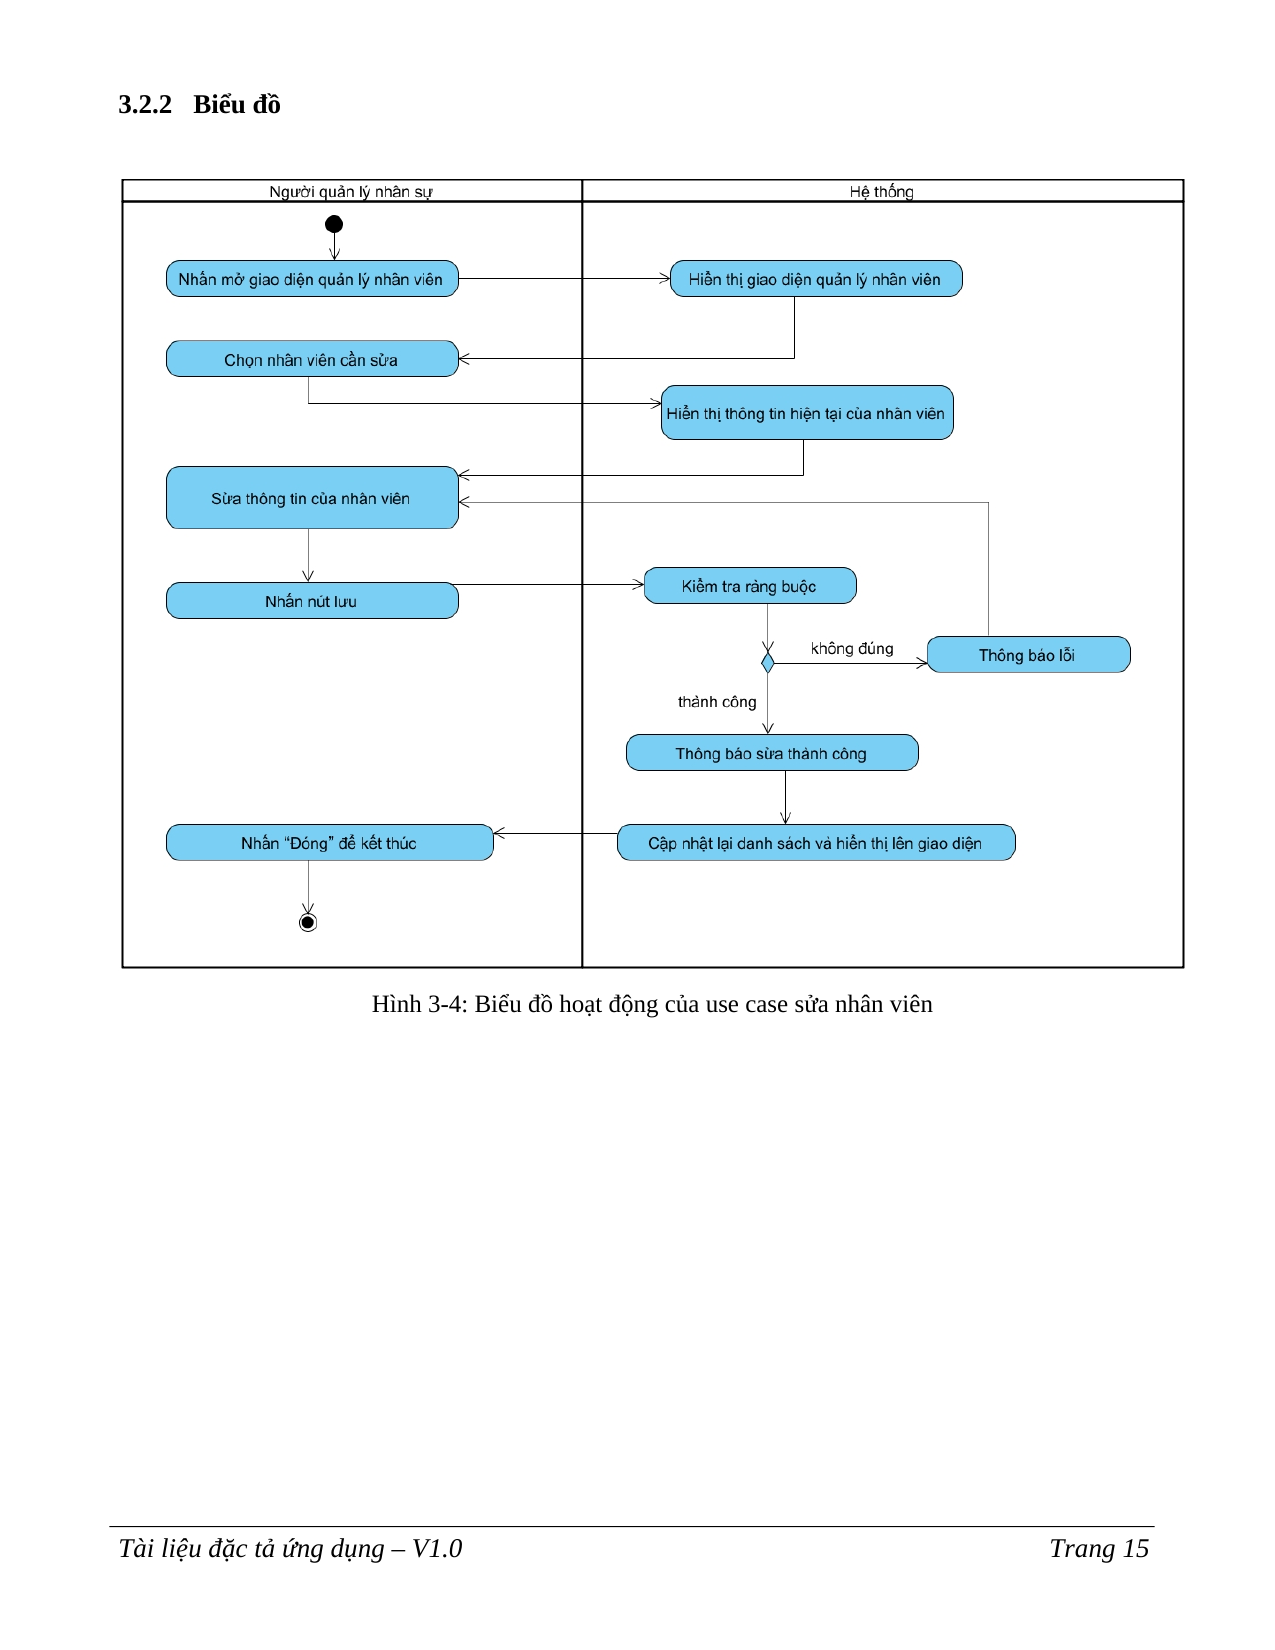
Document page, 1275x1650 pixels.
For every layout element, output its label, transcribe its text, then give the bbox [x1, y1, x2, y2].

subtitle Biểu đồ [118, 89, 1186, 120]
picture [118, 179, 1187, 971]
